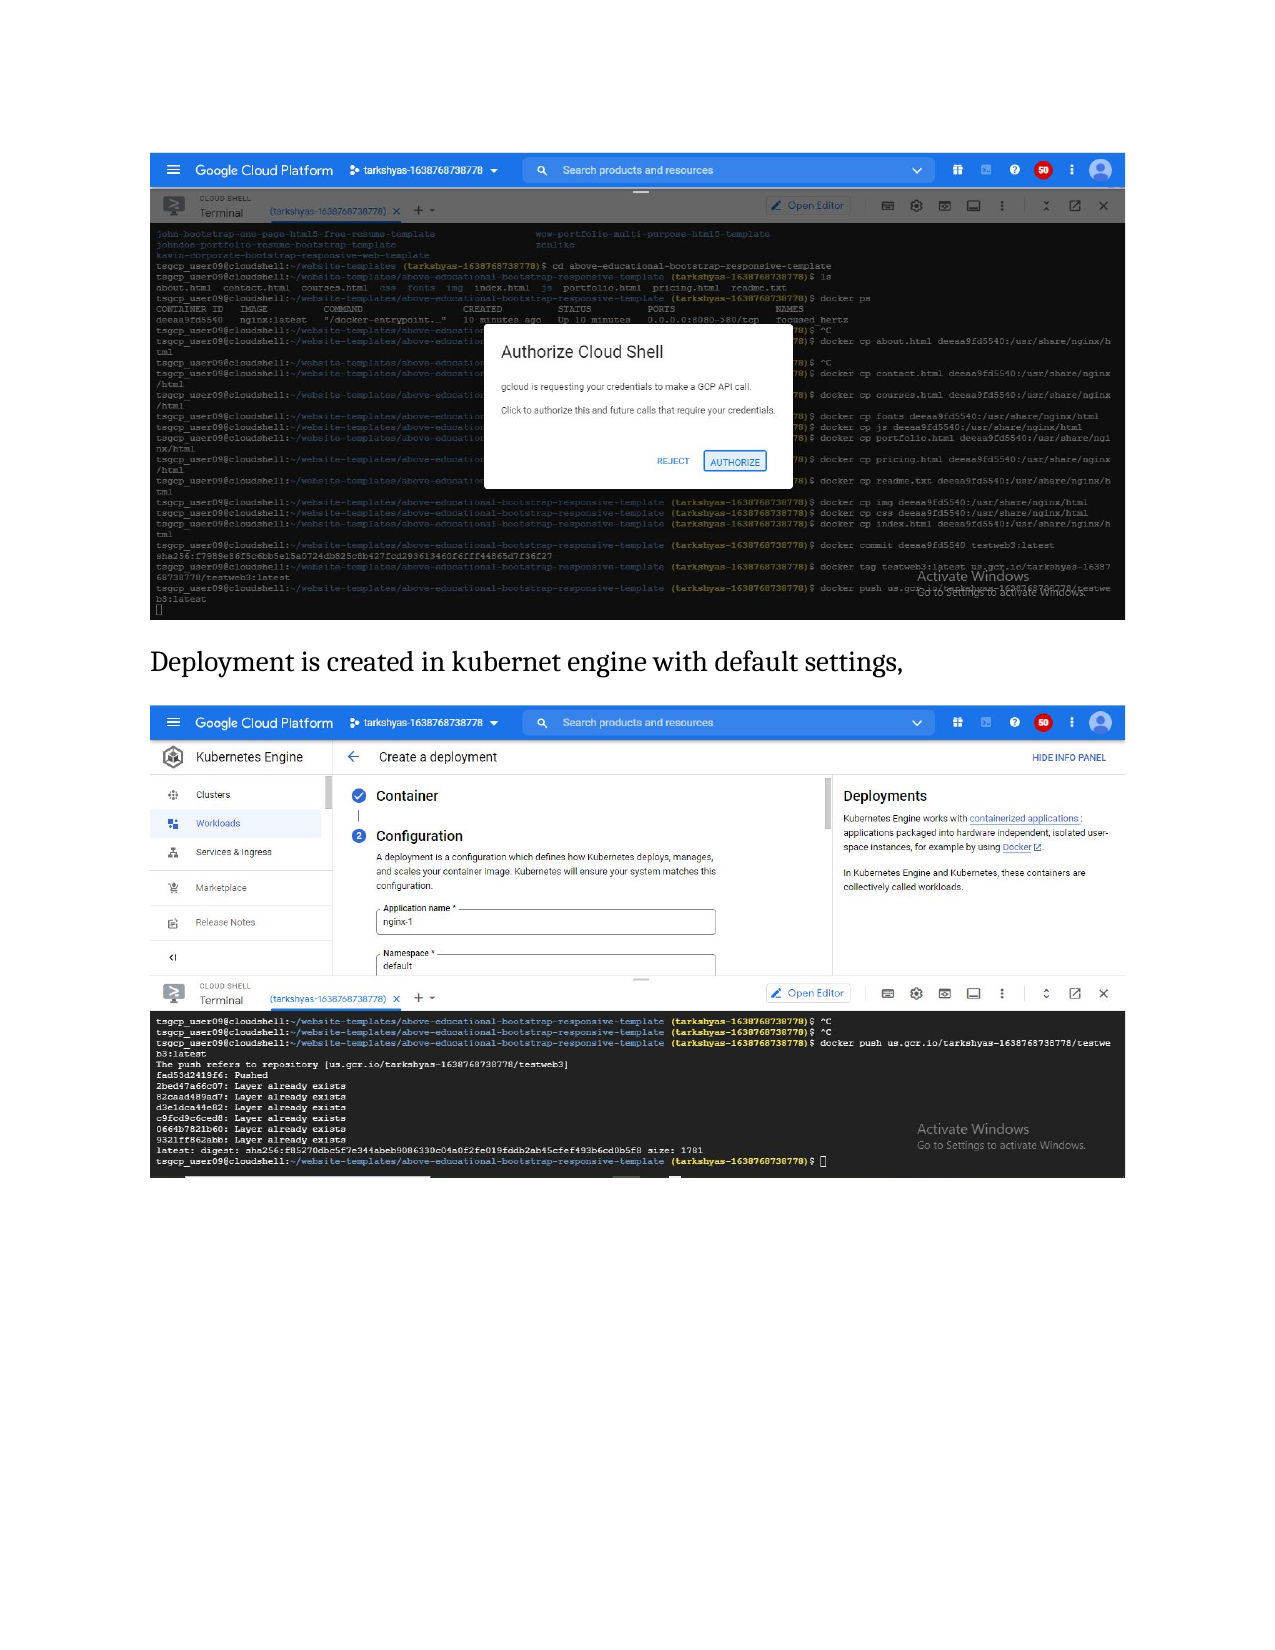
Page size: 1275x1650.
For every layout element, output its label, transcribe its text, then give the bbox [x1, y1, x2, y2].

picture [150, 150, 1125, 620]
picture [150, 704, 1125, 1178]
text Deployment is created in kubernet engine with default settings, [150, 645, 1125, 678]
